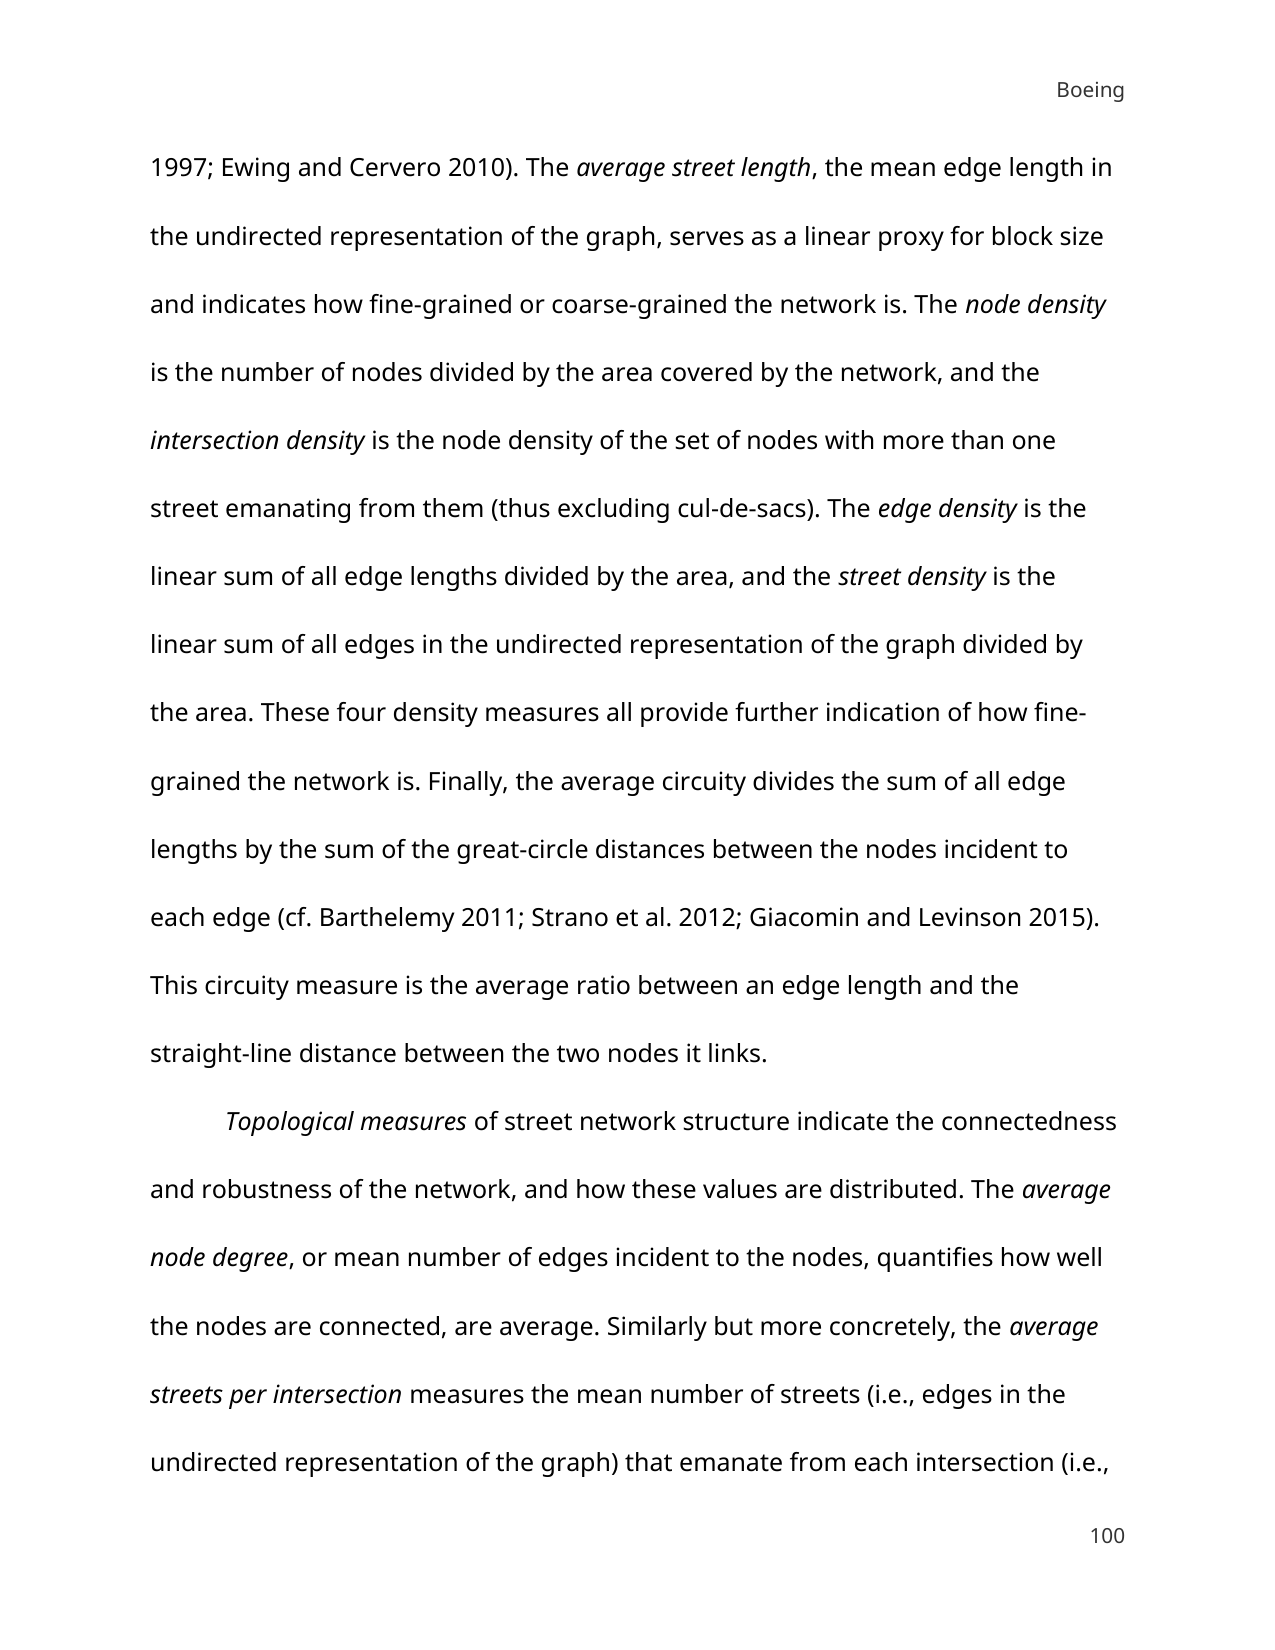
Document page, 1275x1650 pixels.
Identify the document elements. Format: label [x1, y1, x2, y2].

text [150, 150, 1125, 1070]
text [150, 1104, 1125, 1478]
